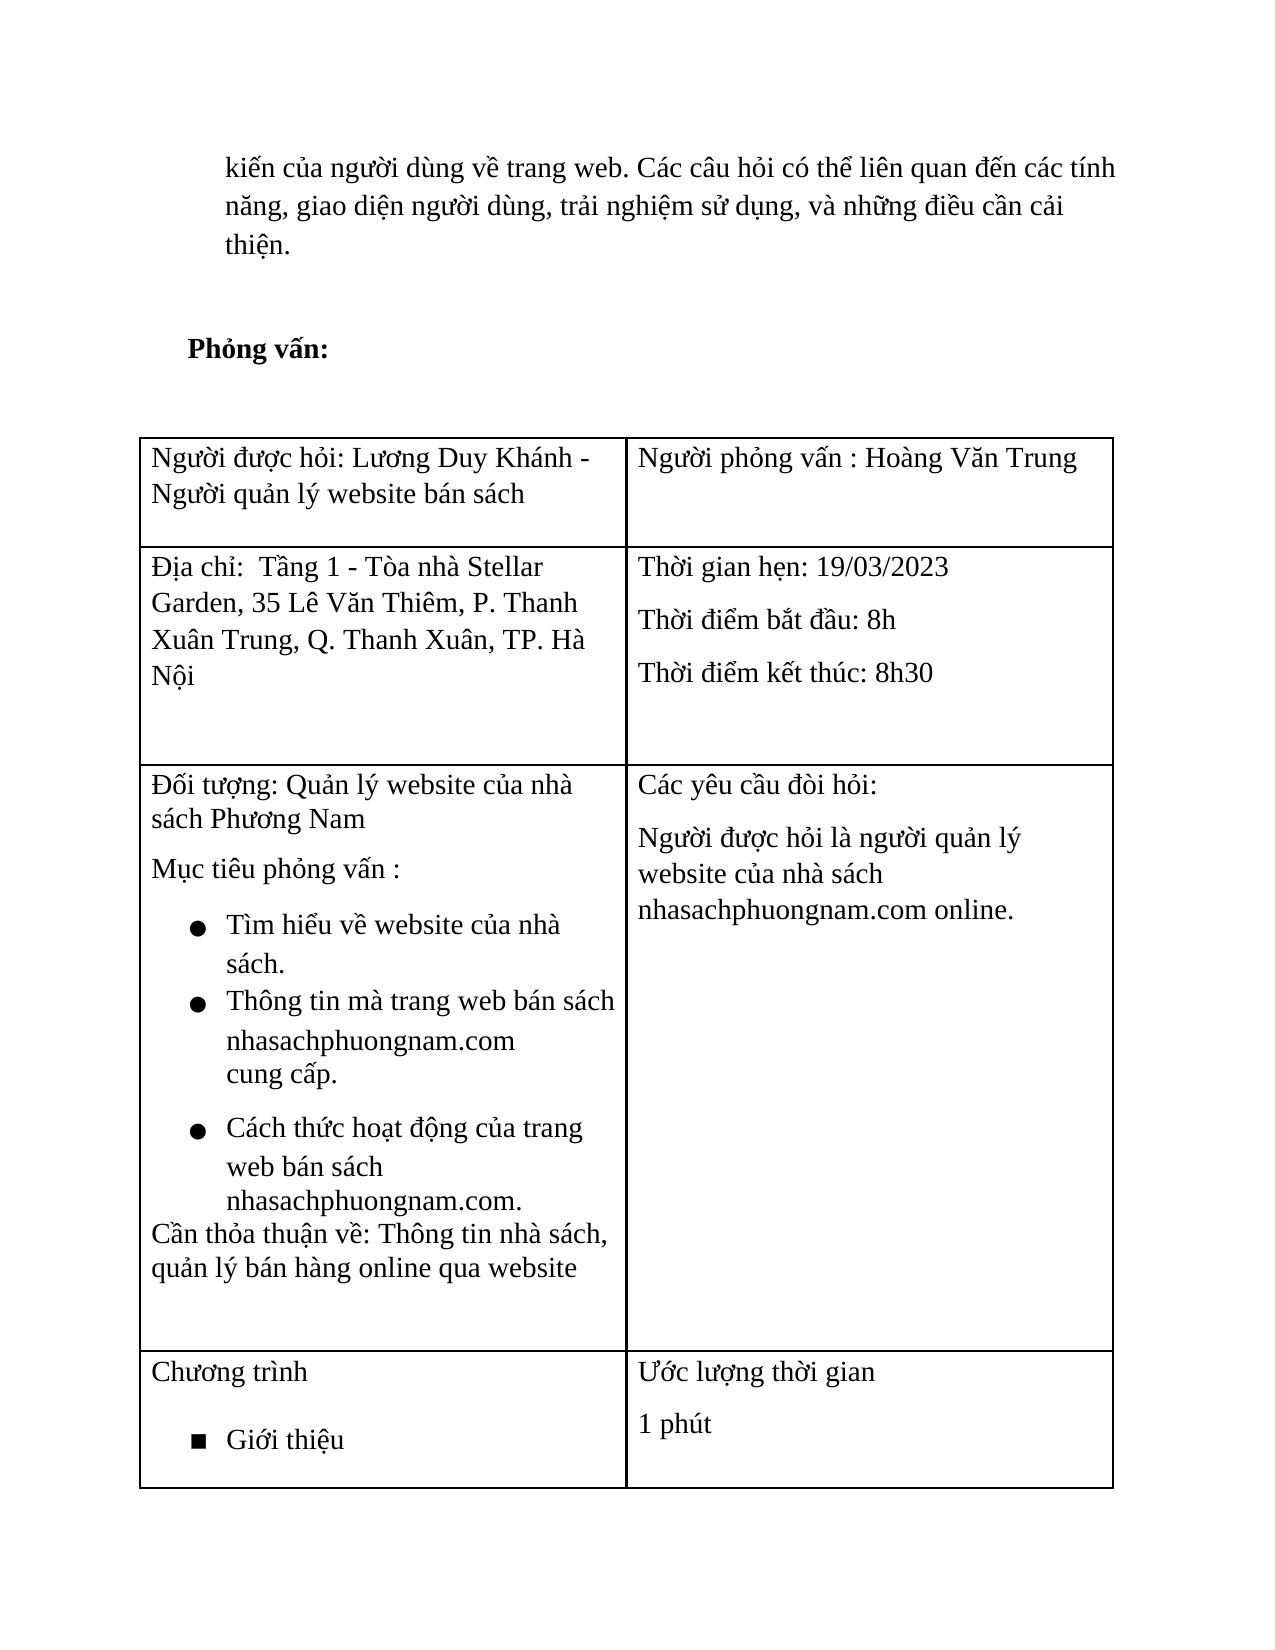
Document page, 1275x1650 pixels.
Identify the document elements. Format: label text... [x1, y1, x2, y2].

text Phỏng vấn: [150, 331, 1125, 364]
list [187, 150, 1125, 261]
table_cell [141, 1352, 625, 1487]
table_cell Địa chỉ: Tầng 1 - Tòa nhà Stellar Garden, 35 Lê Văn Thiêm, P. Thanh Xuân Trung, Q. Thanh Xuân, TP. Hà Nội [141, 548, 625, 763]
table_cell Đối tượng: Quản lý website của nhà sách Phương Nam Mục tiêu phỏng vấn : Tìm hiểu về website của nhà sách. Thông tin mà trang web bán sách nhasachphuongnam.com cung cấp. Cách thức hoạt động của trang web bán sách nhasachphuongnam.com. Cần thỏa thuận về: Thông tin nhà sách, quản lý bán hàng online qua website [141, 766, 625, 1350]
table_header Người phỏng vấn : Hoàng Văn Trung [628, 439, 1112, 546]
table_header Người được hỏi: Lương Duy Khánh -Người quản lý website bán sách [141, 439, 625, 546]
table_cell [628, 1352, 1112, 1487]
table_cell Thời gian hẹn: 19/03/2023 Thời điểm bắt đầu: 8h Thời điểm kết thúc: 8h30 [628, 548, 1112, 763]
table_cell Các yêu cầu đòi hỏi: Người được hỏi là người quản lý website của nhà sách nhasachphuongnam.com online. [628, 766, 1112, 1350]
